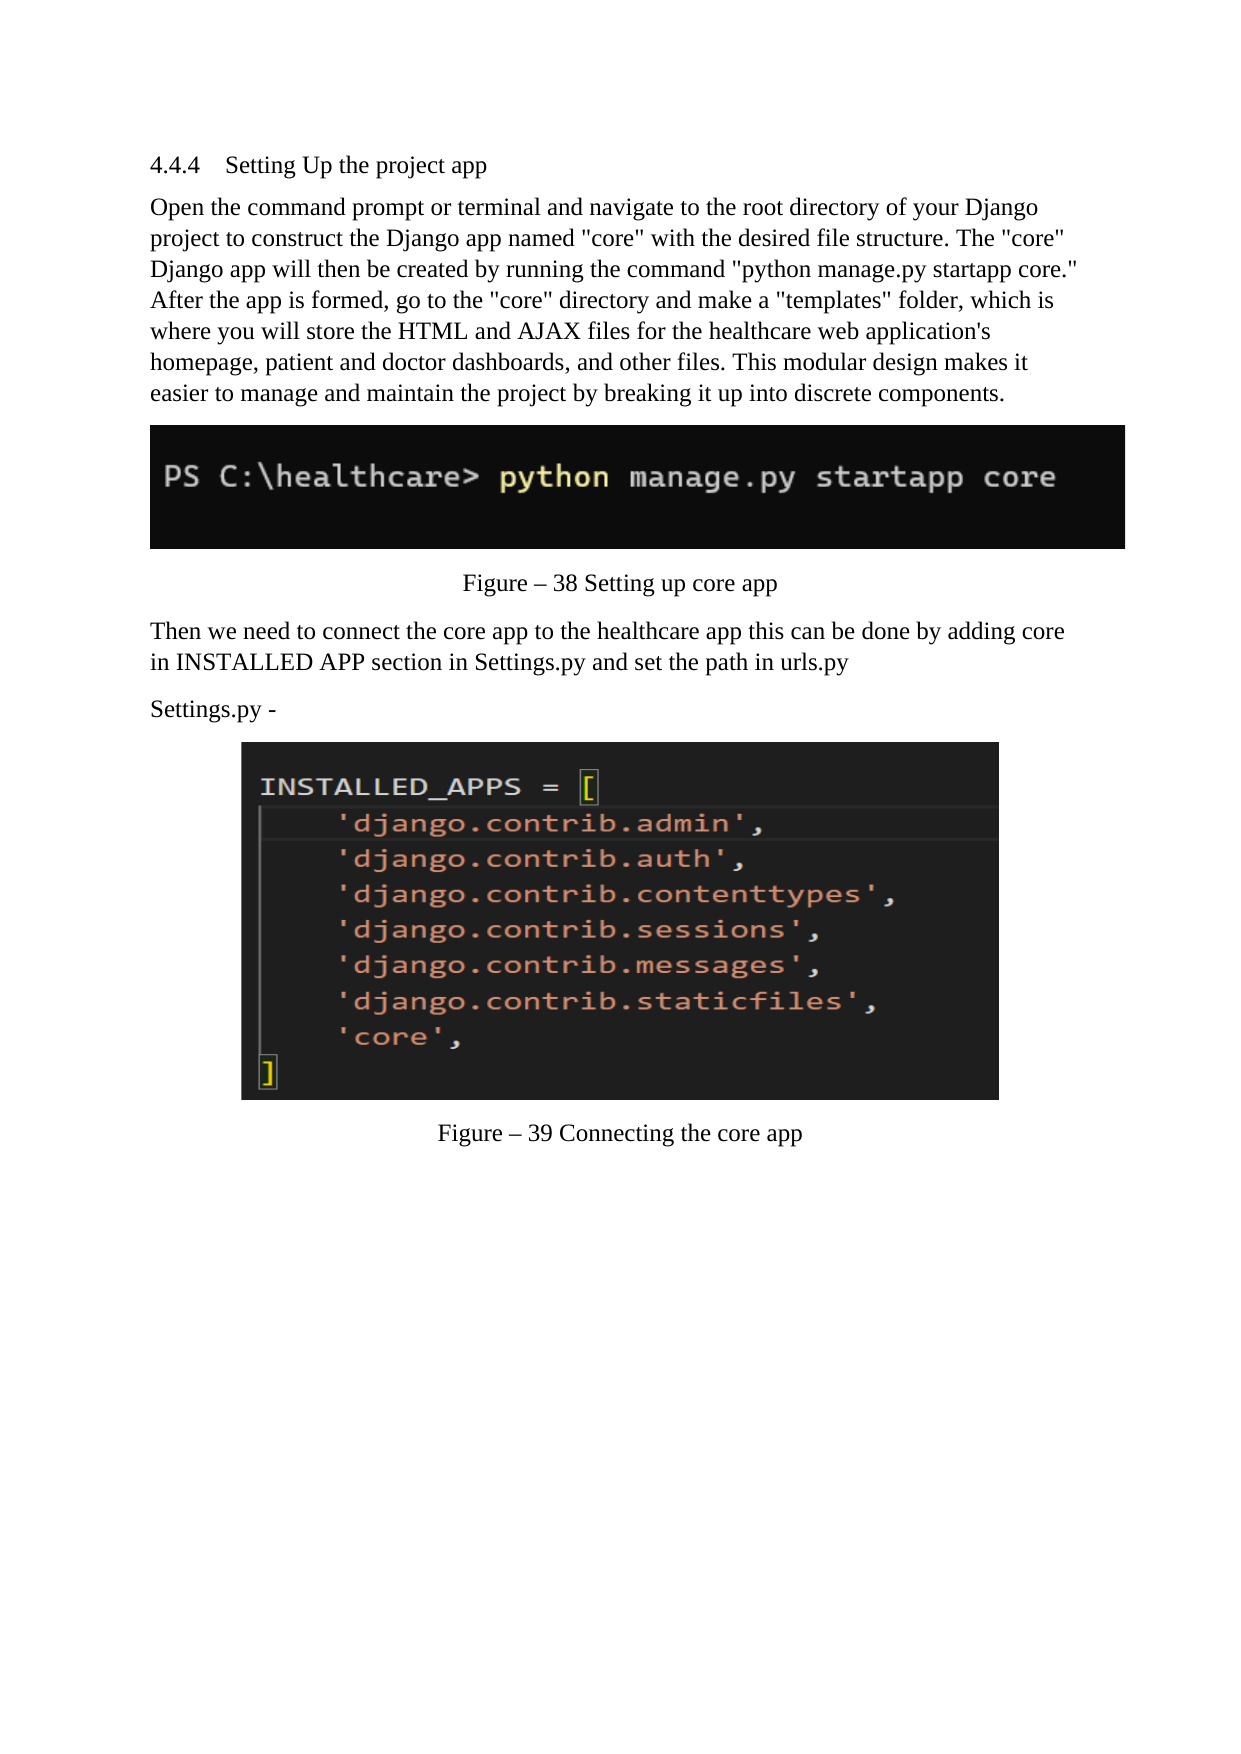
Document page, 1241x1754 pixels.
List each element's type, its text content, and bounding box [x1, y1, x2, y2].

text Settings.py - [150, 694, 1090, 723]
picture [241, 742, 999, 1100]
text Figure – 38 Setting up core app [150, 568, 1090, 597]
picture [150, 425, 1125, 549]
text Open the command prompt or terminal and navigate to the root directory of your Django project to construct the Django app named "core" with the desired file structure. The "core" Django app will then be created by running the command "python manage.py startapp core." After the app is formed, go to the "core" directory and make a "templates" folder, which is where you will store the HTML and AJAX files for the healthcare web application's homepage, patient and doctor dashboards, and other files. This modular design makes it easier to manage and maintain the project by breaking it up into discrete components. [150, 192, 1090, 407]
subtitle 4.4.4 Setting Up the project app [150, 150, 1090, 179]
text Then we need to connect the core app to the healthcare app this can be done by adding core in INSTALLED APP section in Settings.py and set the path in urls.py [150, 616, 1090, 676]
text Figure – 39 Connecting the core app [150, 1118, 1090, 1147]
